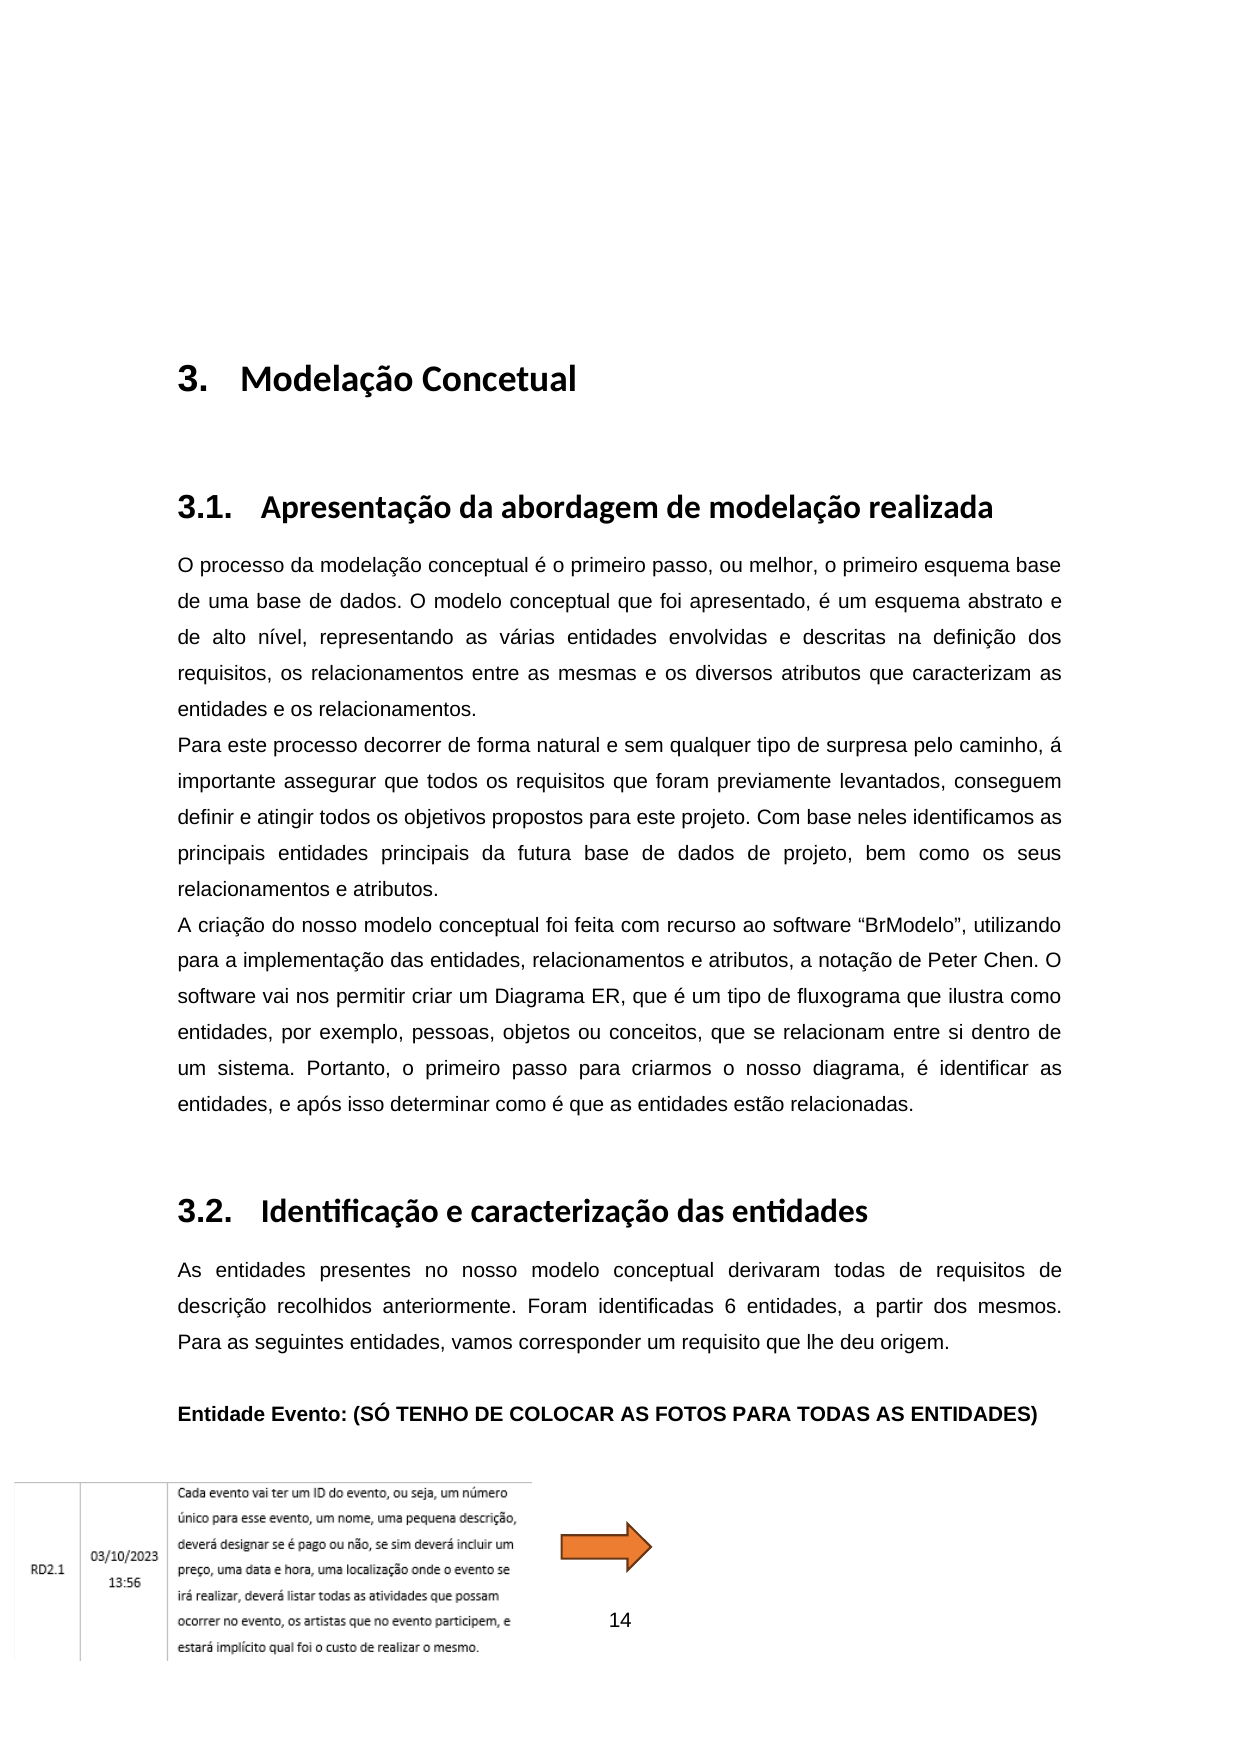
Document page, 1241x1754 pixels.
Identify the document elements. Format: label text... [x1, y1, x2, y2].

text Para este processo decorrer de forma natural e sem qualquer tipo de surpresa pelo caminho, á importante assegurar que todos os requisitos que foram previamente levantados, conseguem definir e atingir todos os objetivos propostos para este projeto. Com base neles identificamos as principais entidades principais da futura base de dados de projeto, bem como os seus relacionamentos e atributos. [177, 733, 1063, 900]
text Entidade Evento: (SÓ TENHO DE COLOCAR AS FOTOS PARA TODAS AS ENTIDADES) [177, 1402, 1063, 1426]
text Identificação e caracterização das entidades [177, 1191, 1063, 1231]
text As entidades presentes no nosso modelo conceptual derivaram todas de requisitos de descrição recolhidos anteriormente. Foram identificadas 6 entidades, a partir dos mesmos. Para as seguintes entidades, vamos corresponder um requisito que lhe deu origem. [177, 1258, 1063, 1354]
text O processo da modelação conceptual é o primeiro passo, ou melhor, o primeiro esquema base de uma base de dados. O modelo conceptual que foi apresentado, é um esquema abstrato e de alto nível, representando as várias entidades envolvidas e descritas na definição dos requisitos, os relacionamentos entre as mesmas e os diversos atributos que caracterizam as entidades e os relacionamentos. [177, 553, 1063, 721]
picture [13, 1482, 532, 1661]
text A criação do nosso modelo conceptual foi feita com recurso ao software “BrModelo”, utilizando para a implementação das entidades, relacionamentos e atributos, a notação de Peter Chen. O software vai nos permitir criar um Diagrama ER, que é um tipo de fluxograma que ilustra como entidades, por exemplo, pessoas, objetos ou conceitos, que se relacionam entre si dentro de um sistema. Portanto, o primeiro passo para criarmos o nosso diagrama, é identificar as entidades, e após isso determinar como é que as entidades estão relacionadas. [177, 912, 1063, 1116]
text Modelação Concetual [177, 354, 1063, 400]
text Apresentação da abordagem de modelação realizada [177, 486, 1063, 526]
